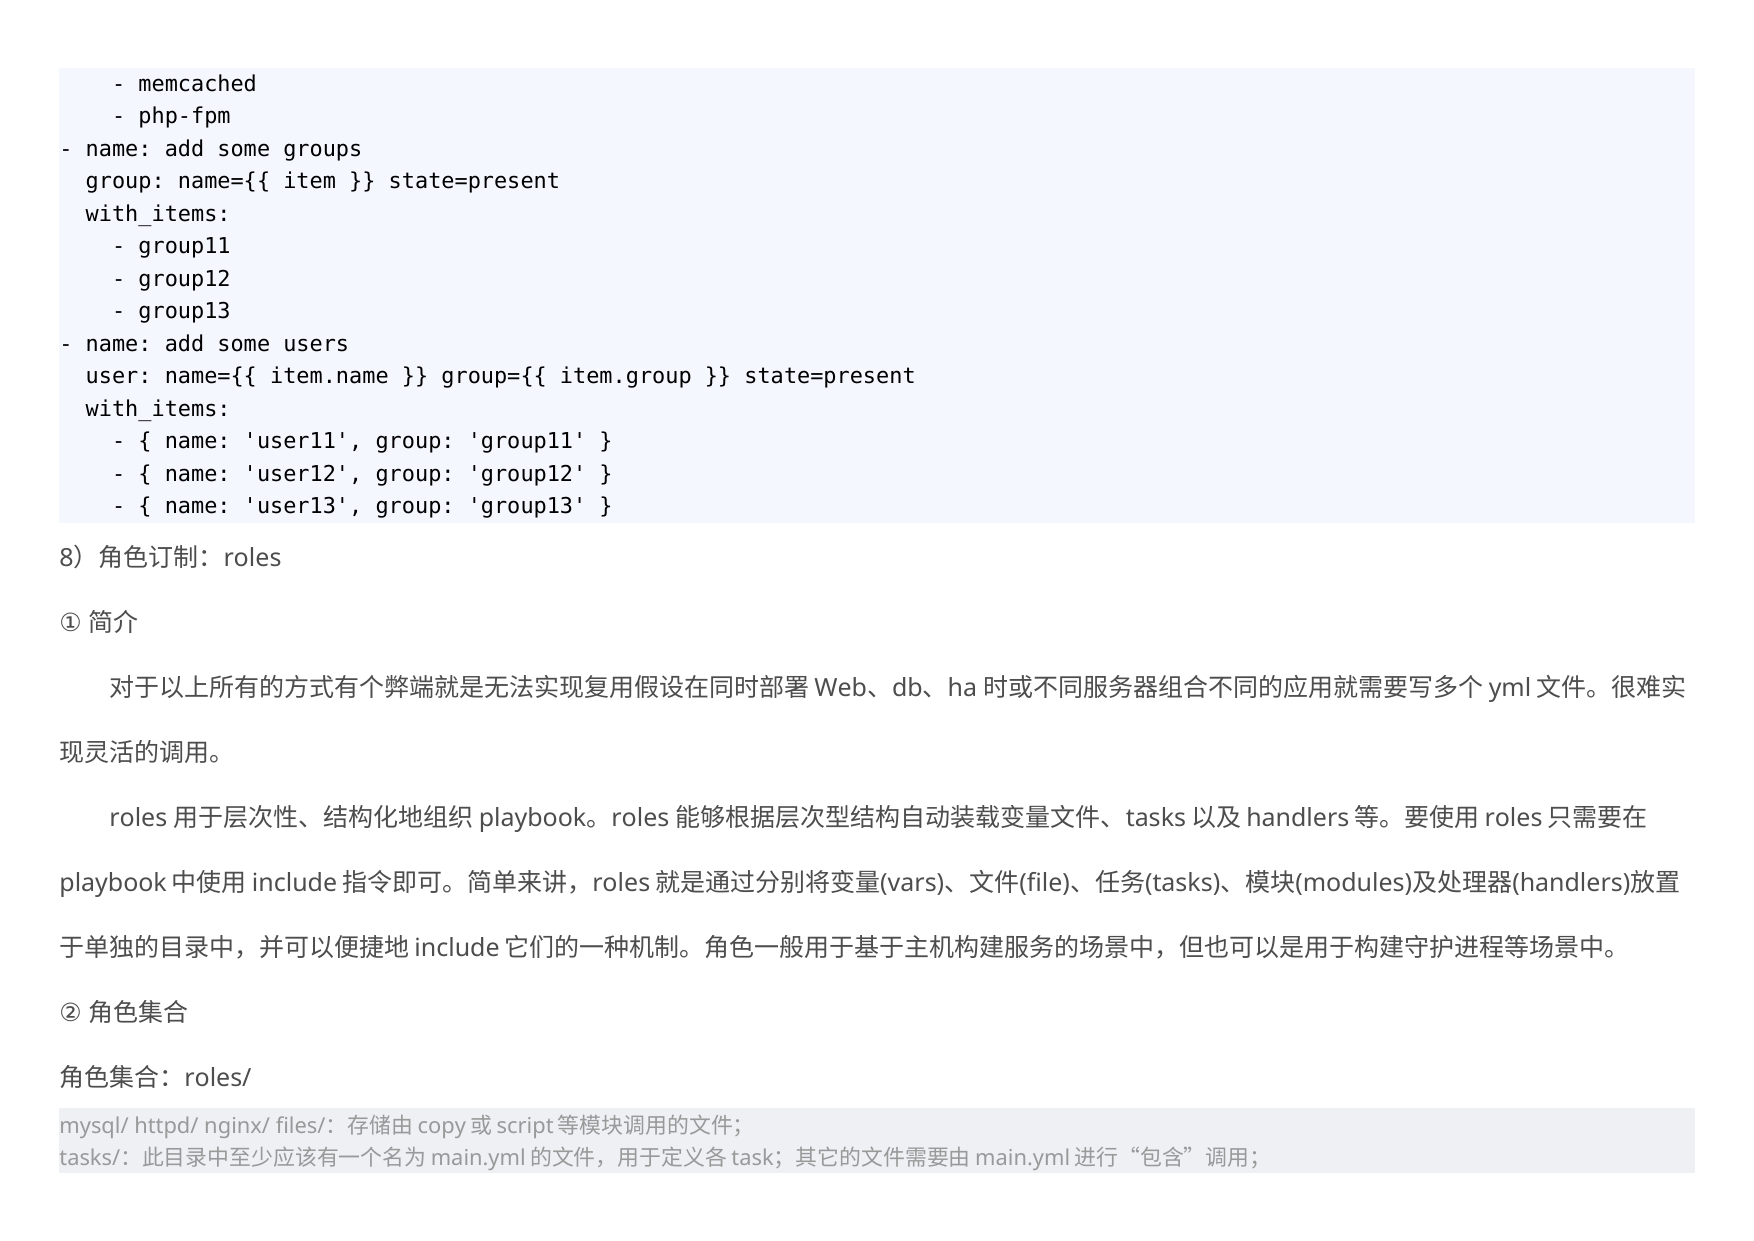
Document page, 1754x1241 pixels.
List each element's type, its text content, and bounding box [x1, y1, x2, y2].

text user: name={{ item.name }} group={{ item.group }} state=present [59, 360, 1695, 393]
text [59, 1108, 1695, 1173]
text - memcached [59, 68, 1695, 100]
text with_items: [59, 198, 1695, 230]
text - php-fpm [59, 100, 1695, 133]
text ② 角色集合 角色集合：roles/ [59, 978, 1695, 1108]
text - group11 [59, 230, 1695, 263]
text - { name: 'user12', group: 'group12' } [59, 458, 1695, 490]
text 8）角色订制：roles ① 简介 对于以上所有的方式有个弊端就是无法实现复用假设在同时部署Web、db、ha 时或不同服务器组合不同的应用就需要写多个yml文件。很难实现灵活的调用。 roles 用于层次性、结构化地组织playbook。roles 能够根据层次型结构自动装载变量文件、tasks以及handlers等。要使用roles只需要在playbook中使用include指令即可。简单来讲，roles就是通过分别将变量(vars)、文件(file)、任务(tasks)、模块(modules)及处理器(handlers)放置于单独的目录中，并可以便捷地include它们的一种机制。角色一般用于基于主机构建服务的场景中，但也可以是用于构建守护进程等场景中。 [59, 523, 1695, 978]
text with_items: [59, 393, 1695, 425]
text - { name: 'user11', group: 'group11' } [59, 425, 1695, 458]
text - group12 [59, 263, 1695, 295]
text group: name={{ item }} state=present [59, 165, 1695, 198]
text - name: add some users [59, 328, 1695, 360]
text - { name: 'user13', group: 'group13' } [59, 490, 1695, 523]
text - group13 [59, 295, 1695, 328]
text - name: add some groups [59, 133, 1695, 165]
